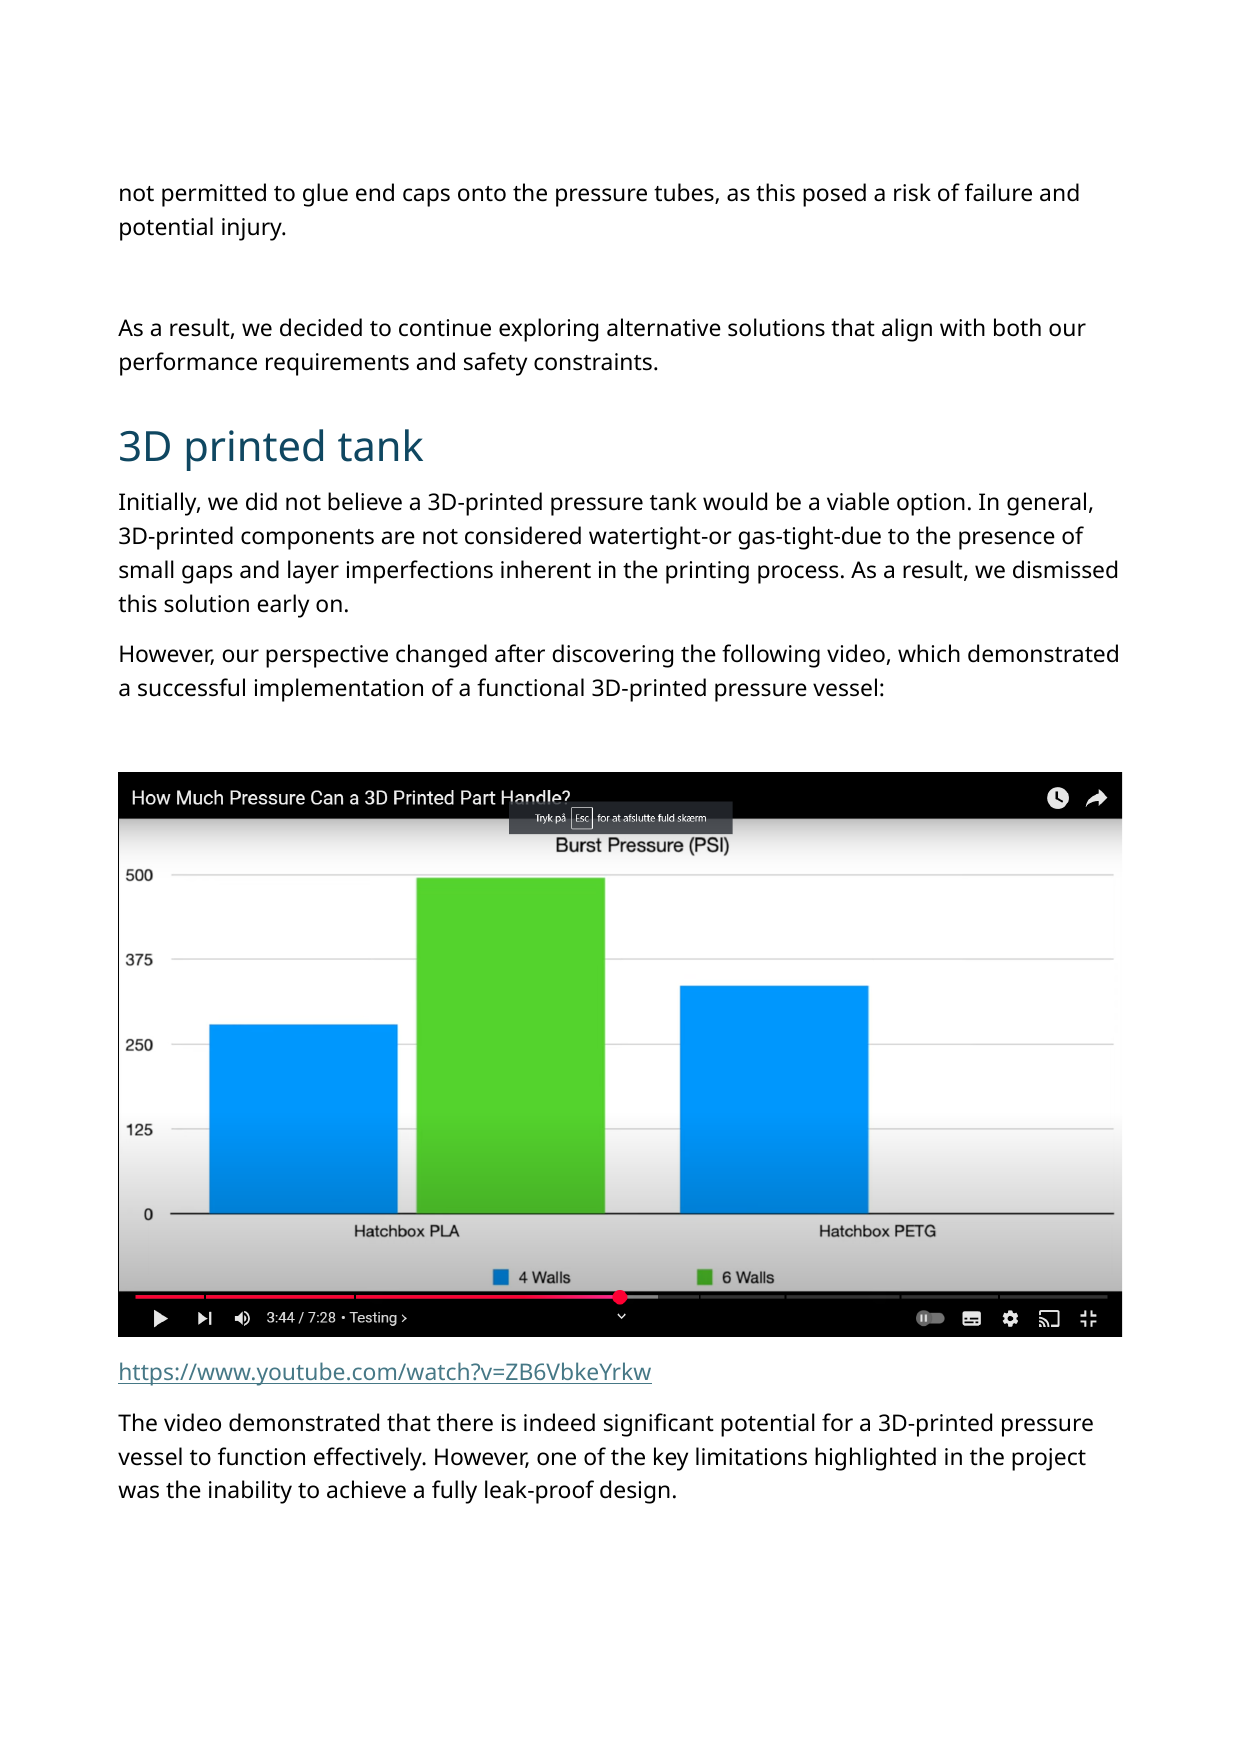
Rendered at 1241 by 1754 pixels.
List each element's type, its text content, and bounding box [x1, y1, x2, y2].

text Initially, we did not believe a 3D-printed pressure tank would be a viable option. In general, 3D-printed components are not considered watertight-or gas-tight-due to the presence of small gaps and layer imperfections inherent in the printing process. As a result, we dismissed this solution early on. [118, 486, 1122, 619]
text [118, 177, 1122, 242]
picture [118, 772, 1123, 1337]
text However, our perspective changed after discovering the following video, which demonstrated a successful implementation of a functional 3D-printed pressure vessel: [118, 638, 1122, 703]
subtitle 3D printed tank [118, 417, 1122, 473]
text https://www.youtube.com/watch?v=ZB6VbkeYrkw [118, 1356, 1122, 1387]
text As a result, we decided to continue exploring alternative solutions that align with both our performance requirements and safety constraints. [118, 312, 1122, 377]
text The video demonstrated that there is indeed significant potential for a 3D-printed pressure vessel to function effectively. However, one of the key limitations highlighted in the project was the inability to achieve a fully leak-proof design. [118, 1407, 1122, 1505]
